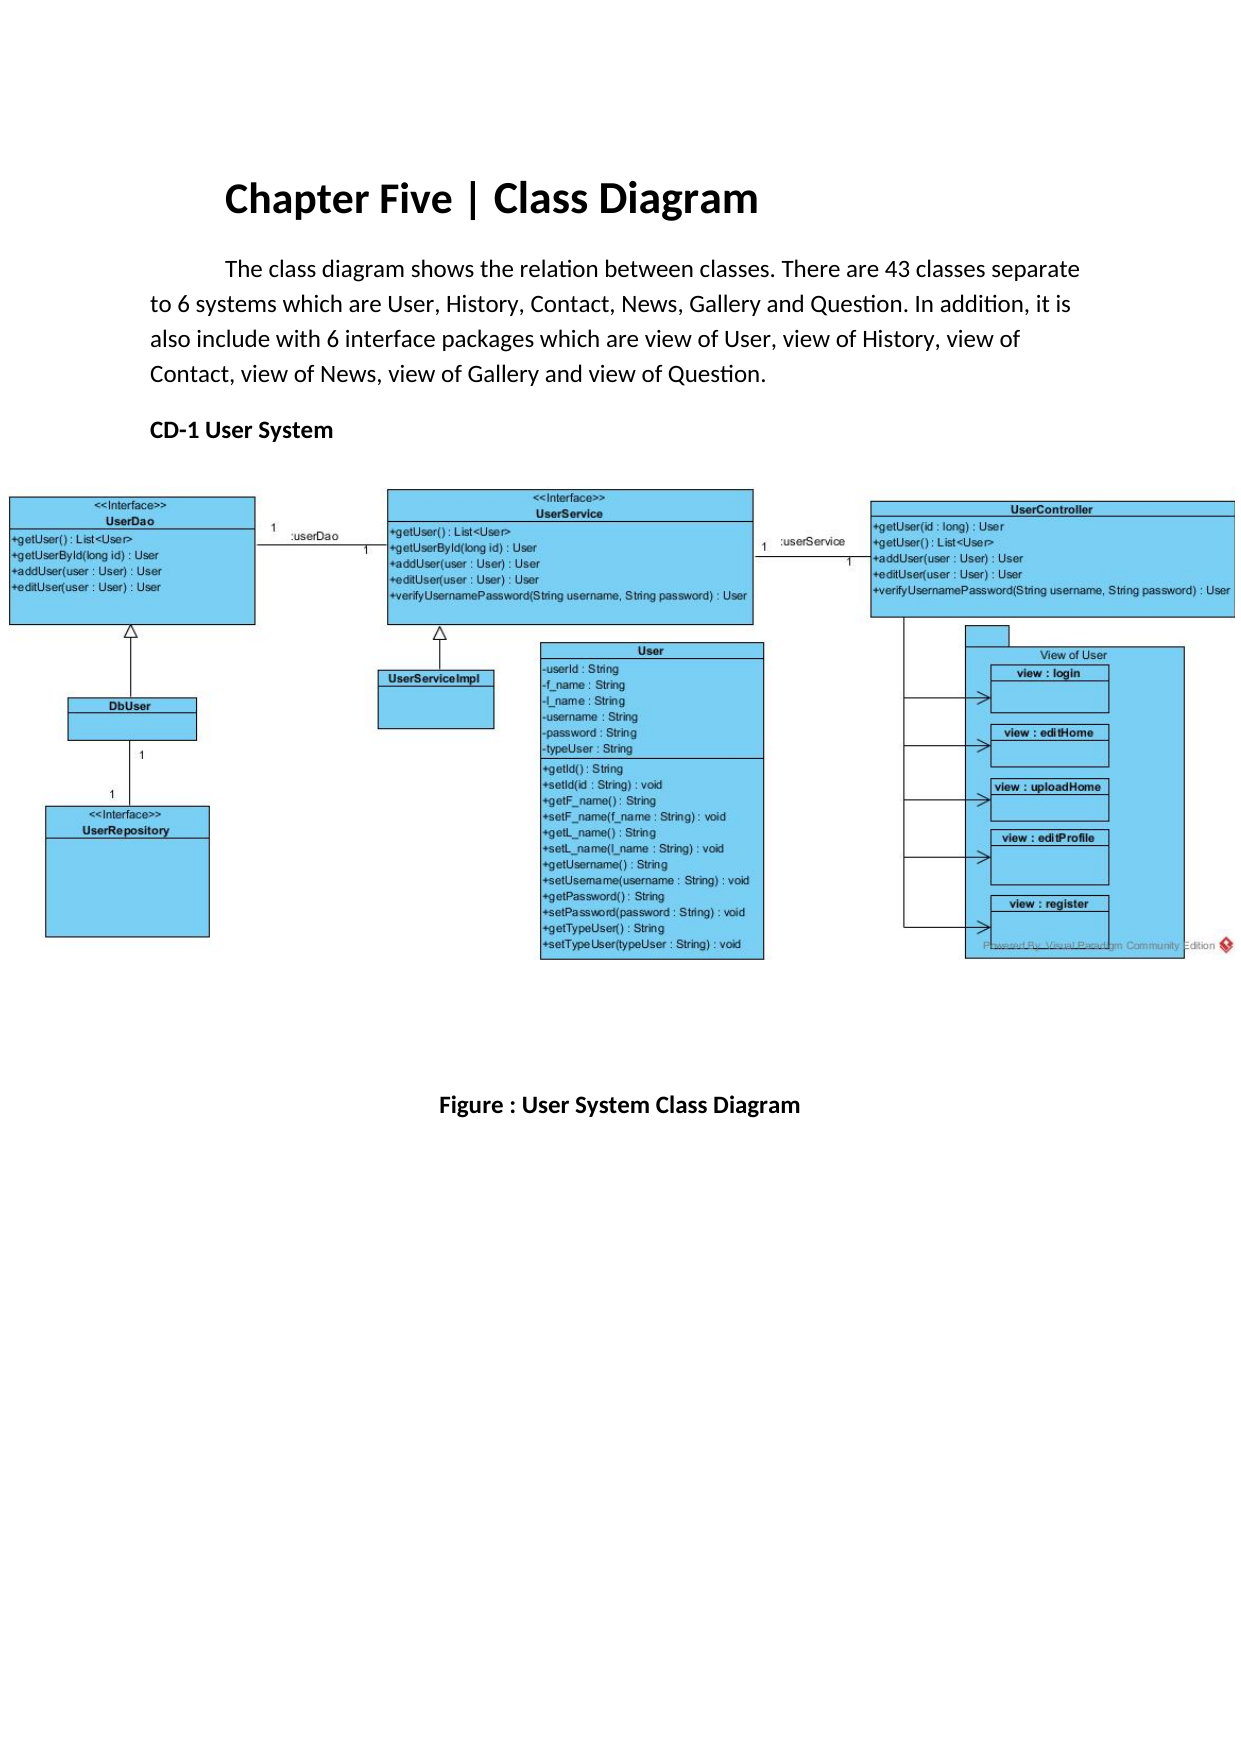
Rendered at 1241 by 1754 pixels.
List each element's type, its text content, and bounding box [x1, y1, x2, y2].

subtitle CD-1 User System [150, 414, 1090, 445]
picture [7, 487, 1236, 960]
text Chapter Five | Class Diagram [150, 168, 1090, 224]
text Figure : User System Class Diagram [150, 1089, 1090, 1119]
text The class diagram shows the relation between classes. There are 43 classes separate to 6 systems which are User, History, Contact, News, Gallery and Question. In addition, it is also include with 6 interface packages which are view of User, view of History, view of Contact, view of News, view of Gallery and view of Question. [150, 254, 1090, 389]
